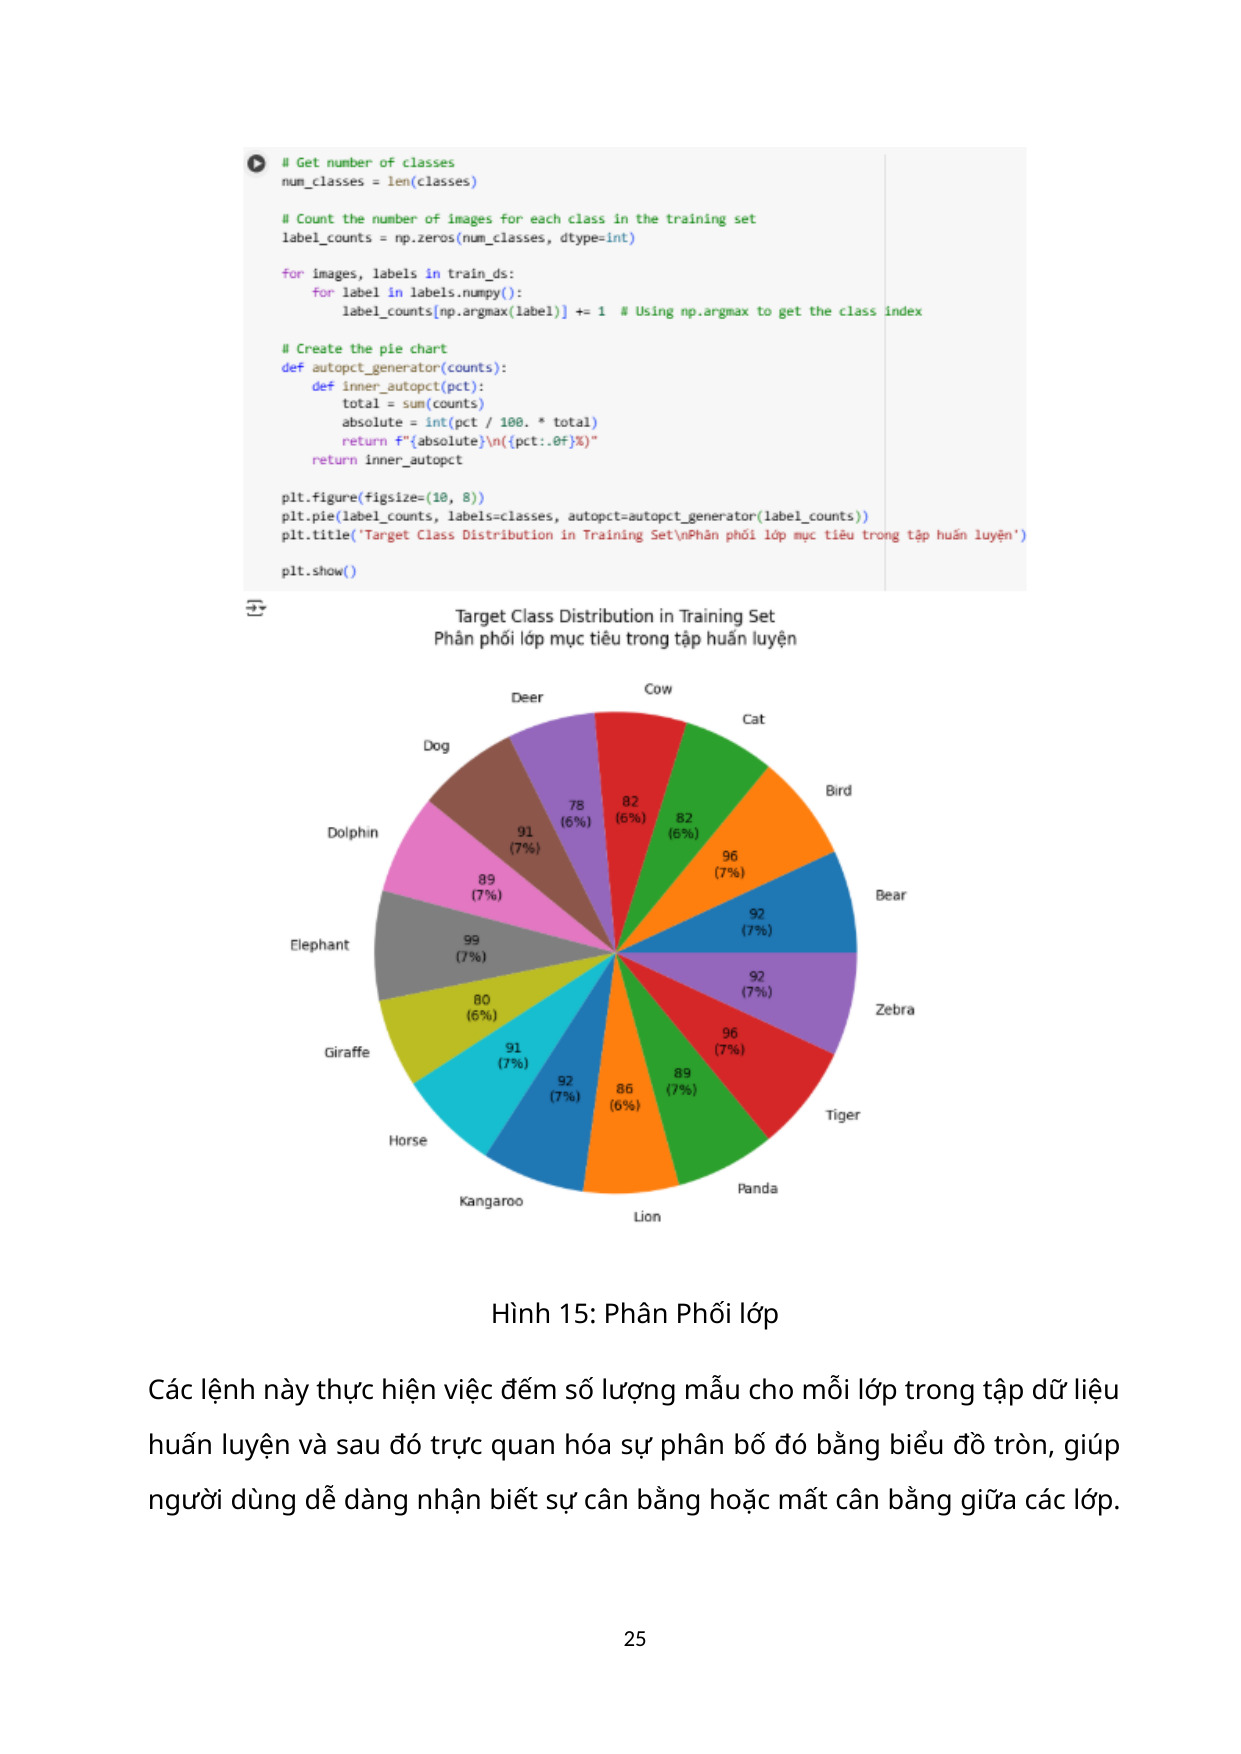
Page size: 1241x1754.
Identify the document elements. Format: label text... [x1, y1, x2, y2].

text Hình 15: Phân Phối lớp [148, 1294, 1122, 1331]
picture [243, 147, 1027, 1264]
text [148, 1370, 1122, 1518]
